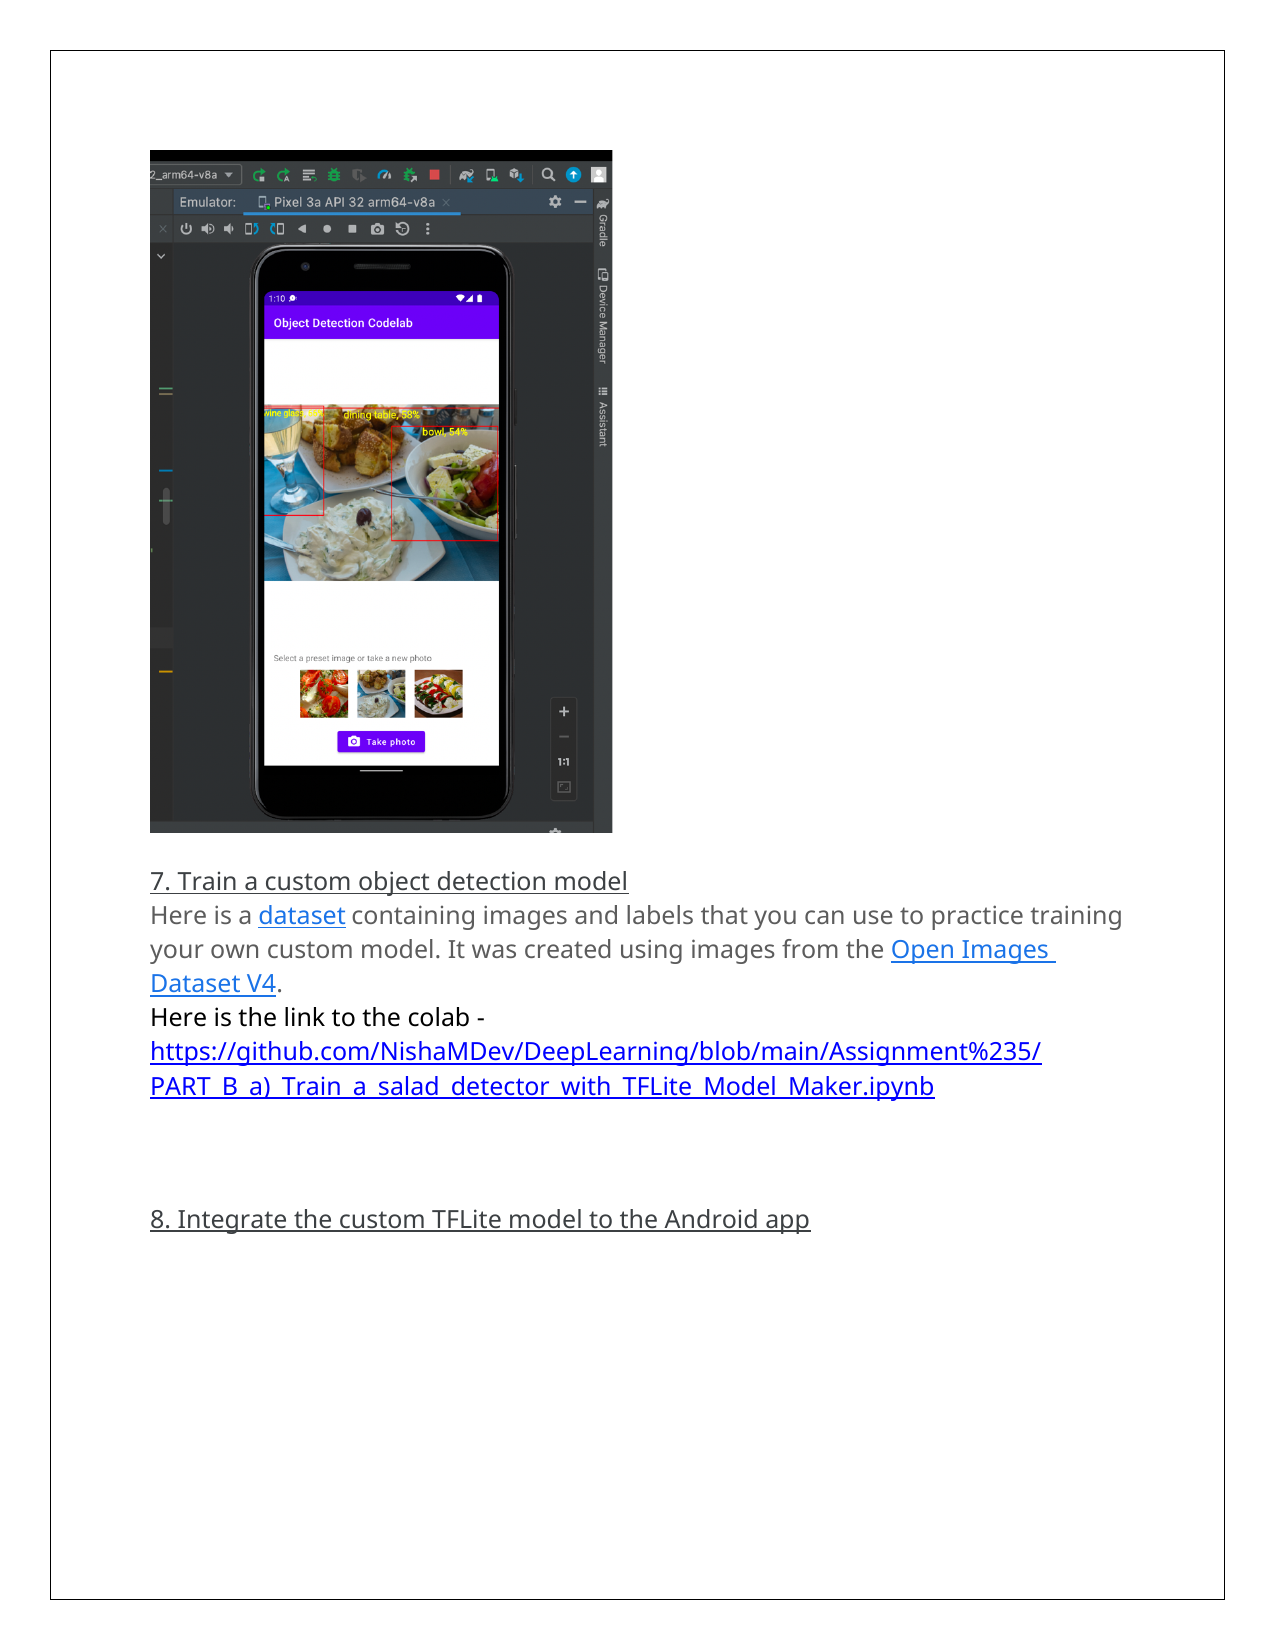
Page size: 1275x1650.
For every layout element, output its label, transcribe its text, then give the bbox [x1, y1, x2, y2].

picture [150, 150, 613, 833]
subtitle 8. Integrate the custom TFLite model to the Android app [150, 1202, 1125, 1236]
text Here is a dataset containing images and labels that you can use to practice training your own custom model. It was created using images from the Open Images Dataset V4. [283, 898, 1125, 1000]
text Here is the link to the colab - https://github.com/NishaMDev/DeepLearning/blob/main/Assignment%235/PART_B_a)_Train_a_salad_detector_with_TFLite_Model_Maker.ipynb [150, 1000, 1125, 1102]
subtitle 7. Train a custom object detection model [150, 864, 1125, 898]
